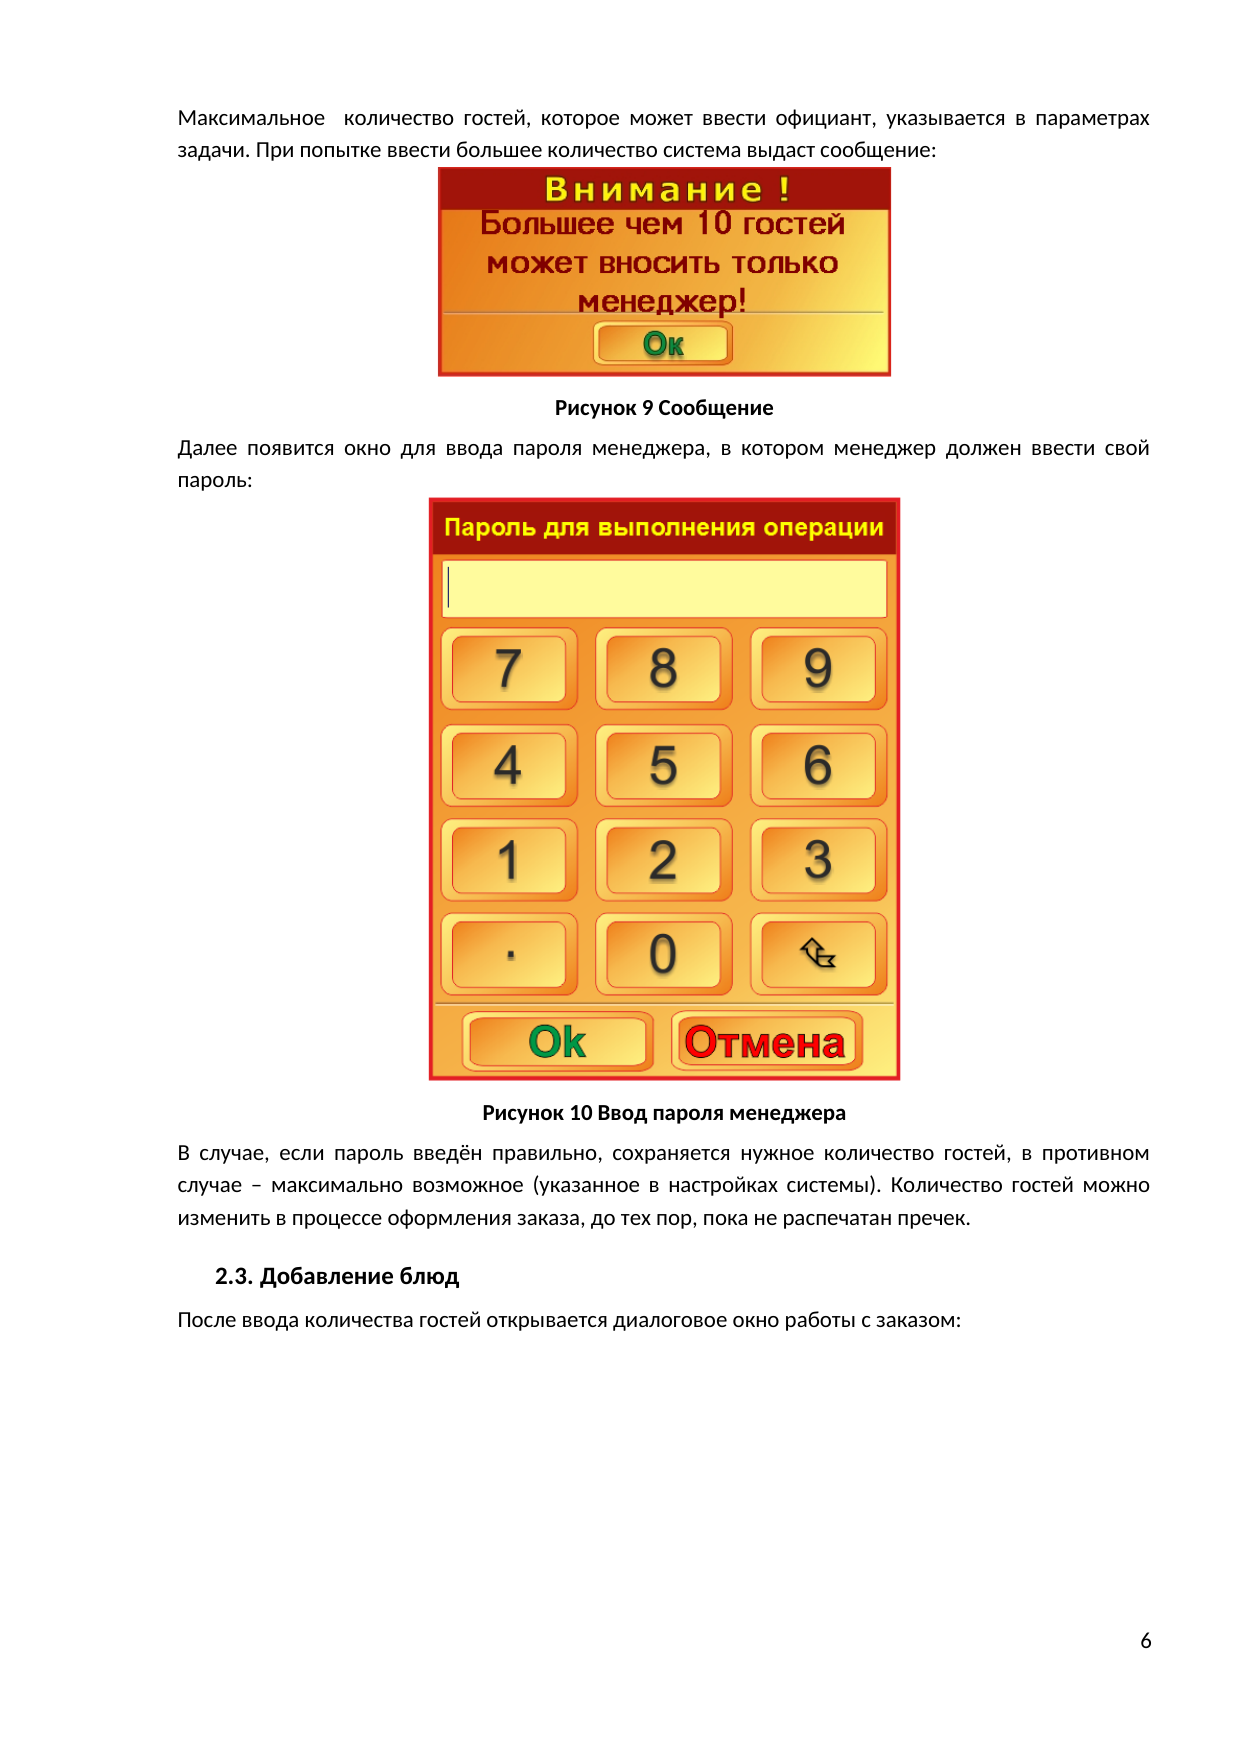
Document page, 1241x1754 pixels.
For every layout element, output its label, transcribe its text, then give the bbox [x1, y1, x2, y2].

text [177, 103, 1152, 164]
picture [428, 497, 901, 1081]
text Далее появится окно для ввода пароля менеджера, в котором менеджер должен ввести свой пароль: [177, 433, 1152, 493]
text После ввода количества гостей открывается диалоговое окно работы с заказом: [177, 1306, 1152, 1333]
subtitle Добавление блюд [215, 1260, 1152, 1290]
text Рисунок 9 Сообщение [177, 393, 1152, 421]
text В случае, если пароль введён правильно, сохраняется нужное количество гостей, в противном случае – максимально возможное (указанное в настройках системы). Количество гостей можно изменить в процессе оформления заказа, до тех пор, пока не распечатан пречек. [177, 1138, 1152, 1231]
text Рисунок 10 Ввод пароля менеджера [177, 1098, 1152, 1126]
picture [437, 167, 892, 377]
